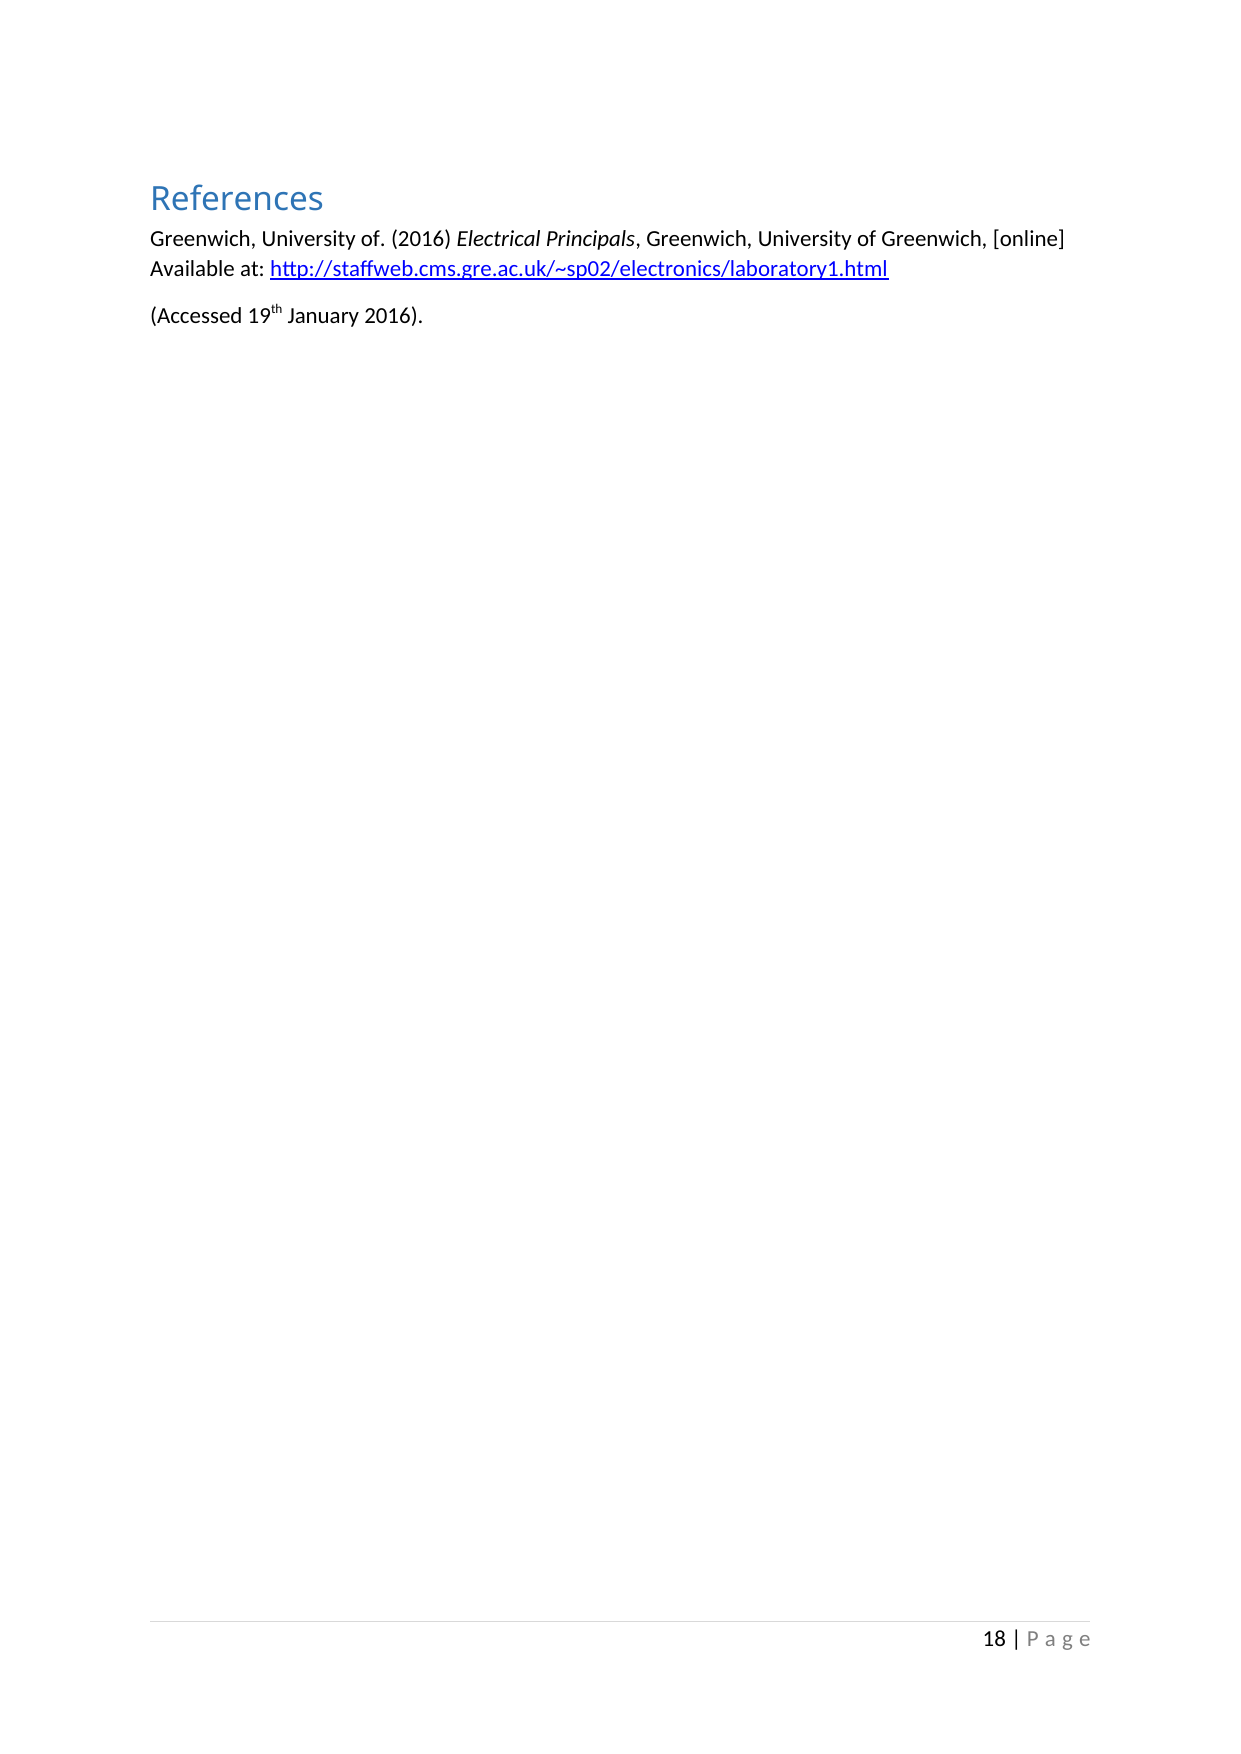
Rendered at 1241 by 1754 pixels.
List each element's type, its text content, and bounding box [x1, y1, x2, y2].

text (Accessed 19th January 2016). [150, 301, 1090, 329]
subtitle References [150, 175, 1090, 220]
text Greenwich, University of. (2016) Electrical Principals, Greenwich, University of Greenwich, [online] Available at: http://staffweb.cms.gre.ac.uk/~sp02/electronics/laboratory1.html [150, 224, 1090, 282]
